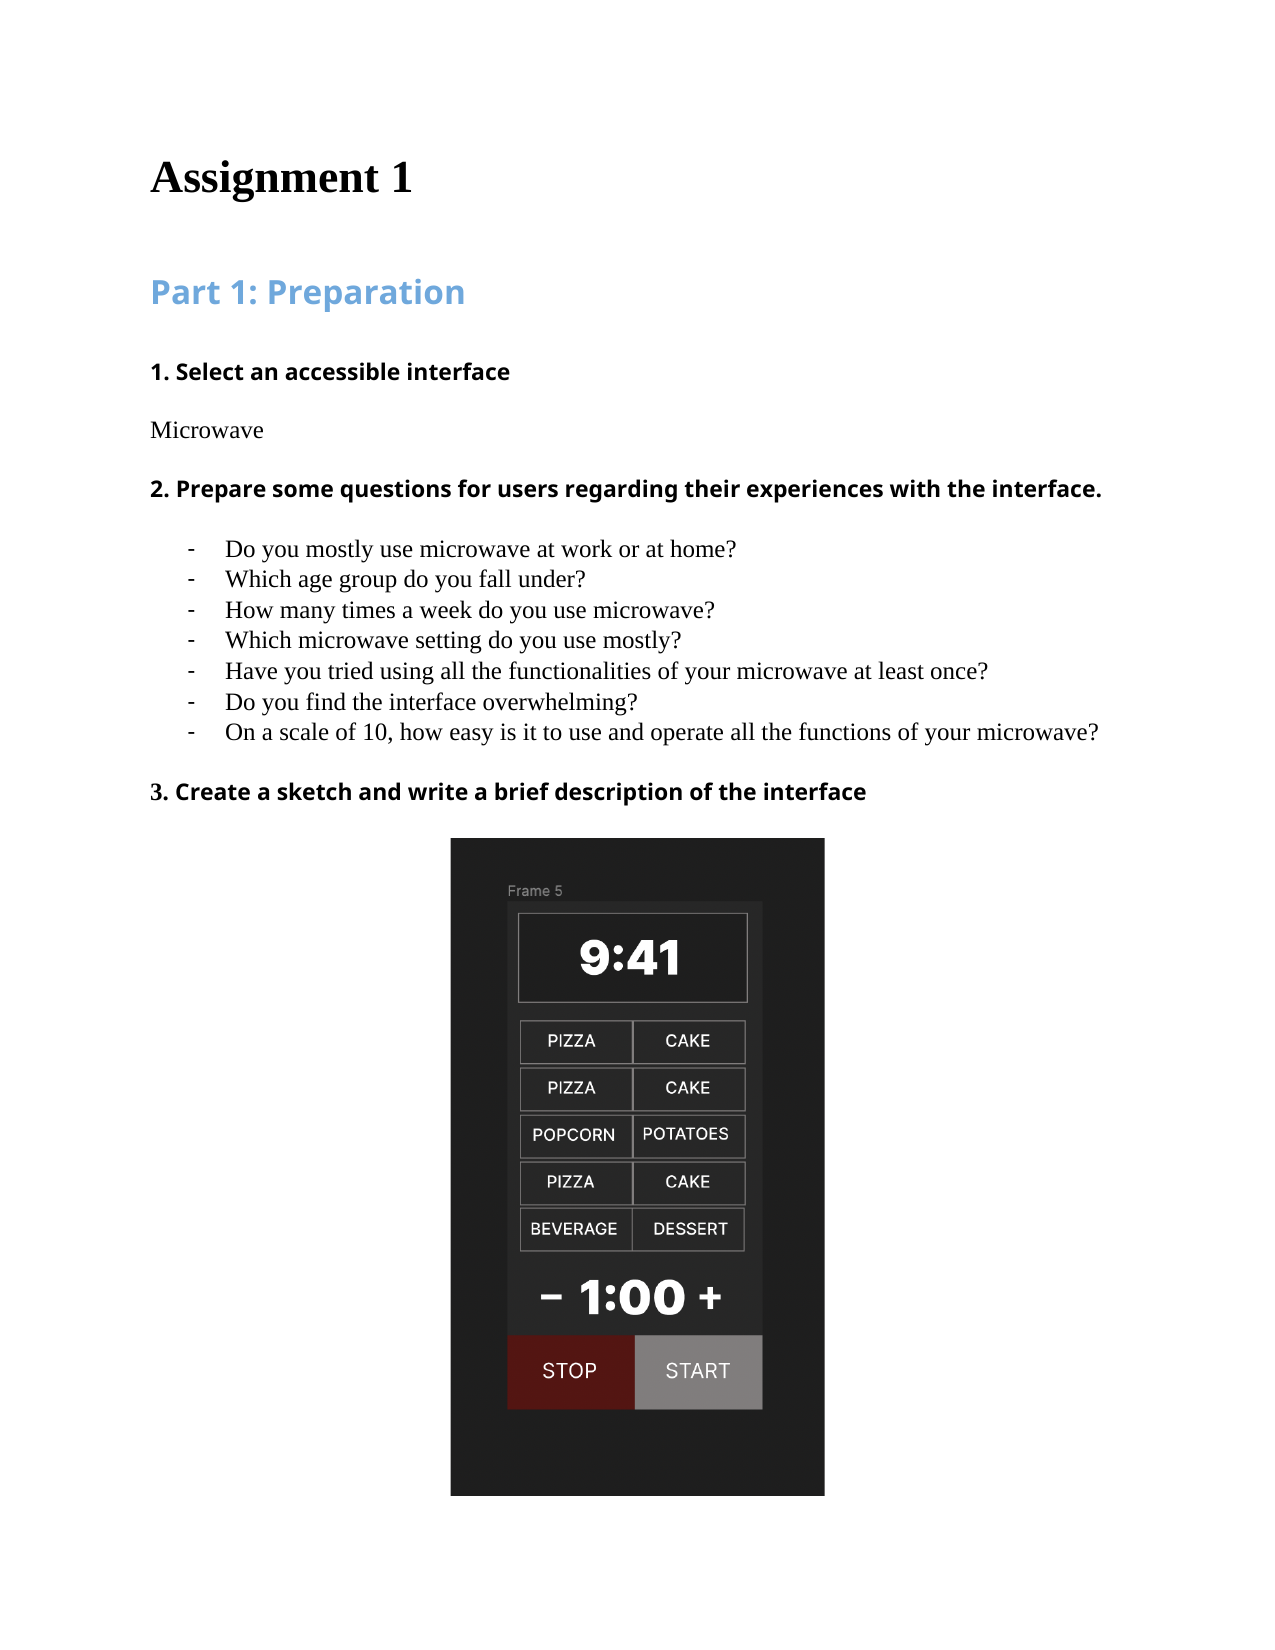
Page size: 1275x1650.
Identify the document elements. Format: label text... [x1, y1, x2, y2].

list Do you find the interface overwhelming? [187, 686, 1125, 716]
text 3. Create a sketch and write a brief description of the interface [150, 776, 1125, 807]
text 1. Select an accessible interface [150, 356, 1125, 387]
text Assignment 1 [150, 150, 1125, 203]
text Part 1: Preparation [150, 269, 1125, 314]
picture [450, 838, 825, 1496]
text 2. Prepare some questions for users regarding their experiences with the interface. [150, 473, 1125, 504]
list Have you tried using all the functionalities of your microwave at least once? [187, 655, 1125, 686]
list On a scale of 10, how easy is it to use and operate all the functions of your microwave? [187, 716, 1125, 747]
list Do you mostly use microwave at work or at home? [187, 533, 1125, 564]
text Microwave [150, 416, 1125, 444]
list How many times a week do you use microwave? [187, 594, 1125, 625]
list Which microwave setting do you use mostly? [187, 625, 1125, 655]
list Which age group do you fall under? [187, 564, 1125, 594]
